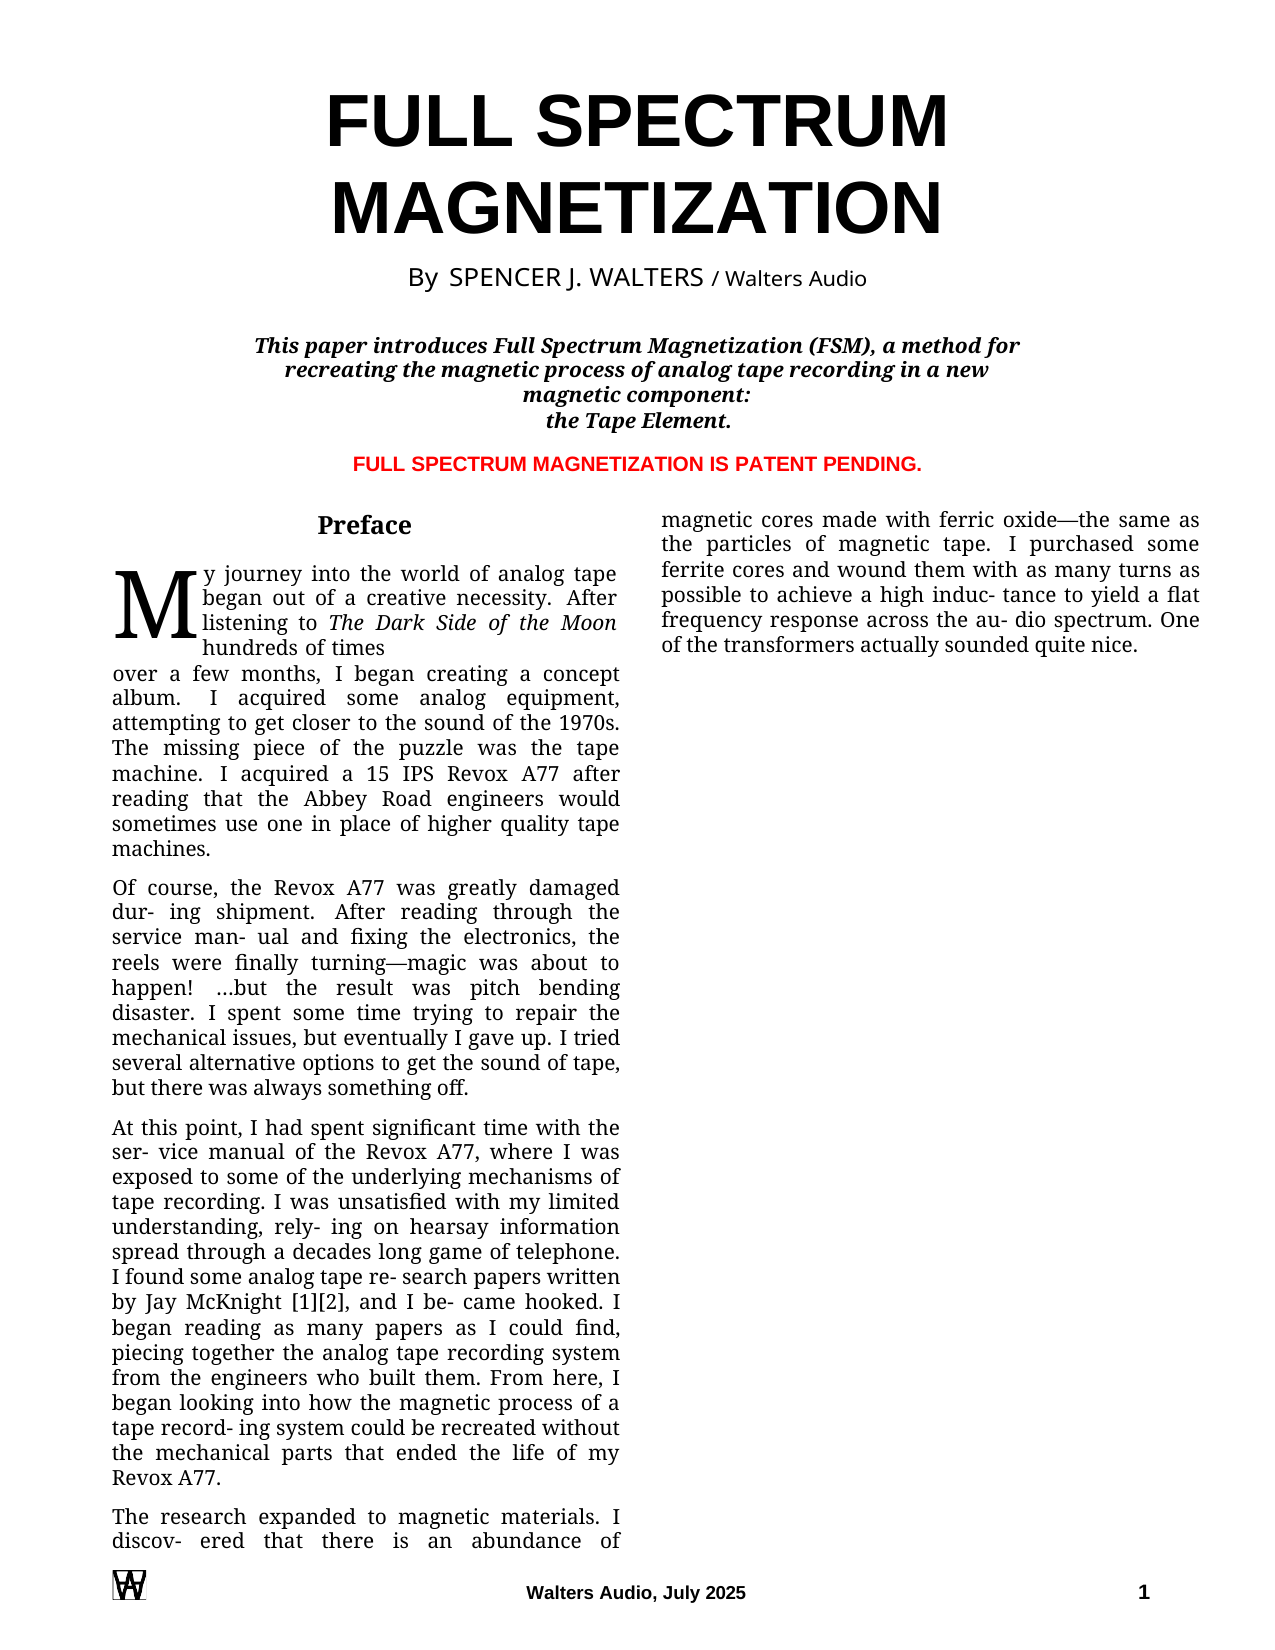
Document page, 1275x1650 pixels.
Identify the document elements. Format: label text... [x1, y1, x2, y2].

picture [112, 1570, 147, 1600]
text FULL SPECTRUM MAGNETIZATION [317, 77, 958, 249]
text At this point, I had spent significant time with the ser‑ vice manual of the Revox A77, where I was exposed to some of the underlying mechanisms of tape recording. I was unsatisfied with my limited understanding, rely‑ ing on hearsay information spread through a decades long game of telephone. I found some analog tape re‑ search papers written by Jay McKnight [1][2], and I be‑ came hooked. I began reading as many papers as I could find, piecing together the analog tape recording system from the engineers who built them. From here, I began looking into how the magnetic process of a tape record‑ ing system could be recreated without the mechanical parts that ended the life of my Revox A77. [112, 1115, 620, 1492]
text The research expanded to magnetic materials. I discov‑ ered that there is an abundance of magnetic cores made with ferric oxide—the same as the particles of magnetic tape. I purchased some ferrite cores and wound them with as many turns as possible to achieve a high induc‑ tance to yield a flat frequency response across the au‑ dio spectrum. One of the transformers actually sounded quite nice. [661, 508, 1200, 658]
text This paper introduces Full Spectrum Magnetization (FSM), a method for recreating the magnetic process of analog tape recording in a new magnetic component: [245, 333, 1029, 408]
text y journey into the world of analog tape began out of a creative necessity. After listening to The Dark Side of the Moon hundreds of times [202, 561, 617, 662]
text FULL SPECTRUM MAGNETIZATION IS PATENT PENDING. [246, 452, 1029, 476]
subtitle Preface [109, 508, 620, 542]
text By SPENCER J. WALTERS / Walters Audio [246, 259, 1029, 293]
text over a few months, I began creating a concept album. I acquired some analog equipment, attempting to get closer to the sound of the 1970s. The missing piece of the puzzle was the tape machine. I acquired a 15 IPS Revox A77 after reading that the Abbey Road engineers would sometimes use one in place of higher quality tape machines. [112, 662, 620, 862]
text Of course, the Revox A77 was greatly damaged dur‑ ing shipment. After reading through the service man‑ ual and fixing the electronics, the reels were finally turning—magic was about to happen! …but the result was pitch bending disaster. I spent some time trying to repair the mechanical issues, but eventually I gave up. I tried several alternative options to get the sound of tape, but there was always something off. [112, 876, 620, 1102]
text the Tape Element. [249, 408, 1029, 434]
text The research expanded to magnetic materials. I discov‑ ered that there is an abundance of magnetic cores made with ferric oxide—the same as the particles of magnetic tape. I purchased some ferrite cores and wound them with as many turns as possible to achieve a high induc‑ tance to yield a flat frequency response across the au‑ dio spectrum. One of the transformers actually sounded quite nice. [112, 1505, 620, 1555]
